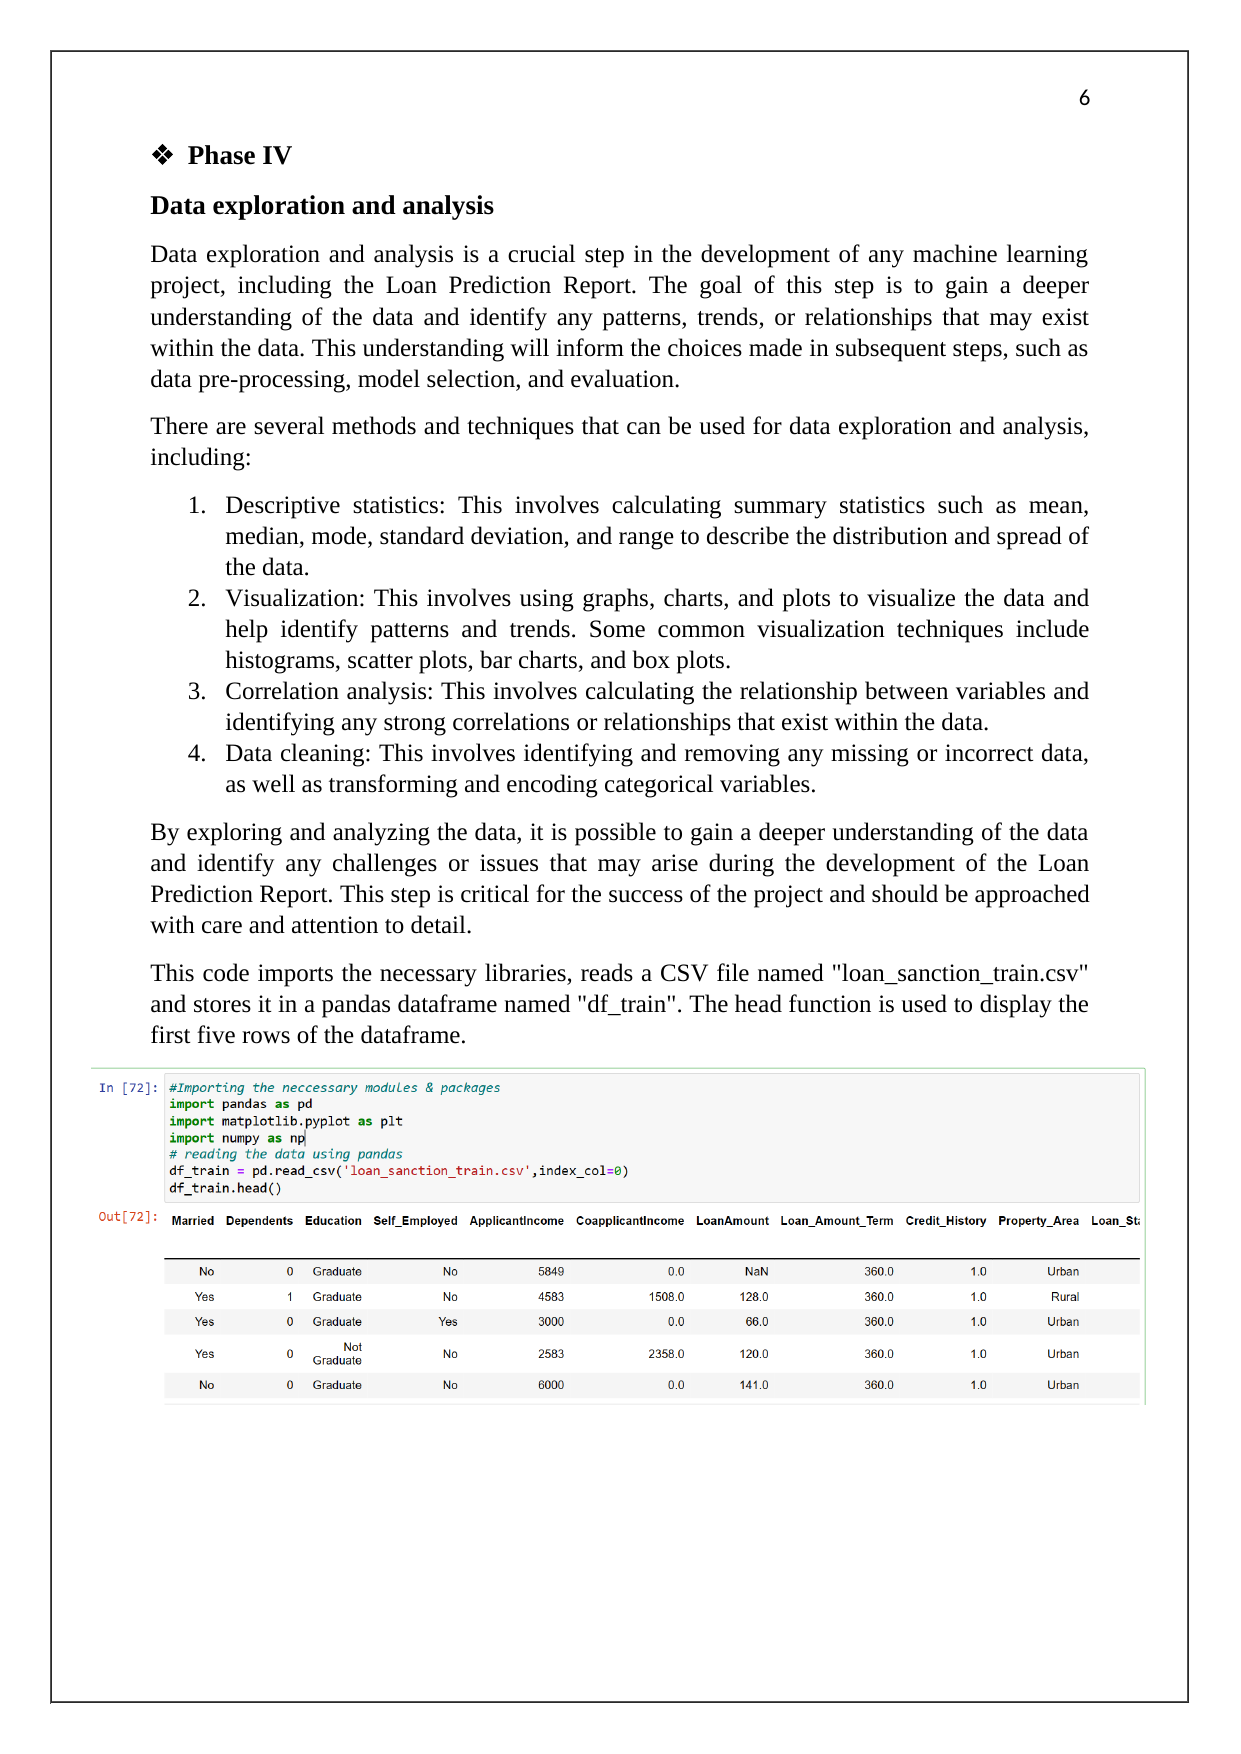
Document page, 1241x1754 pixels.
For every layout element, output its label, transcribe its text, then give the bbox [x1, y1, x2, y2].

list Correlation analysis: This involves calculating the relationship between variables and identifying any strong correlations or relationships that exist within the data. [188, 676, 1090, 736]
list Phase IV [150, 139, 1090, 170]
list Descriptive statistics: This involves calculating summary statistics such as mean, median, mode, standard deviation, and range to describe the distribution and spread of the data. [188, 490, 1090, 581]
list Visualization: This involves using graphs, charts, and plots to visualize the data and help identify patterns and trends. Some common visualization techniques include histograms, scatter plots, bar charts, and box plots. [188, 583, 1090, 674]
text By exploring and analyzing the data, it is possible to gain a deeper understanding of the data and identify any challenges or issues that may arise during the development of the Loan Prediction Report. This step is critical for the success of the project and should be approached with care and attention to detail. [150, 817, 1090, 939]
text Data exploration and analysis [150, 189, 1090, 220]
text There are several methods and techniques that can be used for data exploration and analysis, including: [150, 411, 1090, 471]
picture [91, 1067, 1152, 1405]
text Data exploration and analysis is a crucial step in the development of any machine learning project, including the Loan Prediction Report. The goal of this step is to gain a deeper understanding of the data and identify any patterns, trends, or relationships that may exist within the data. This understanding will inform the choices made in subsequent steps, such as data pre-processing, model selection, and evaluation. [150, 239, 1090, 392]
text This code imports the necessary libraries, reads a CSV file named "loan_sanction_train.csv" and stores it in a pandas dataframe named "df_train". The head function is used to display the first five rows of the dataframe. [150, 958, 1090, 1049]
list Data cleaning: This involves identifying and removing any missing or incorrect data, as well as transforming and encoding categorical variables. [188, 738, 1090, 798]
